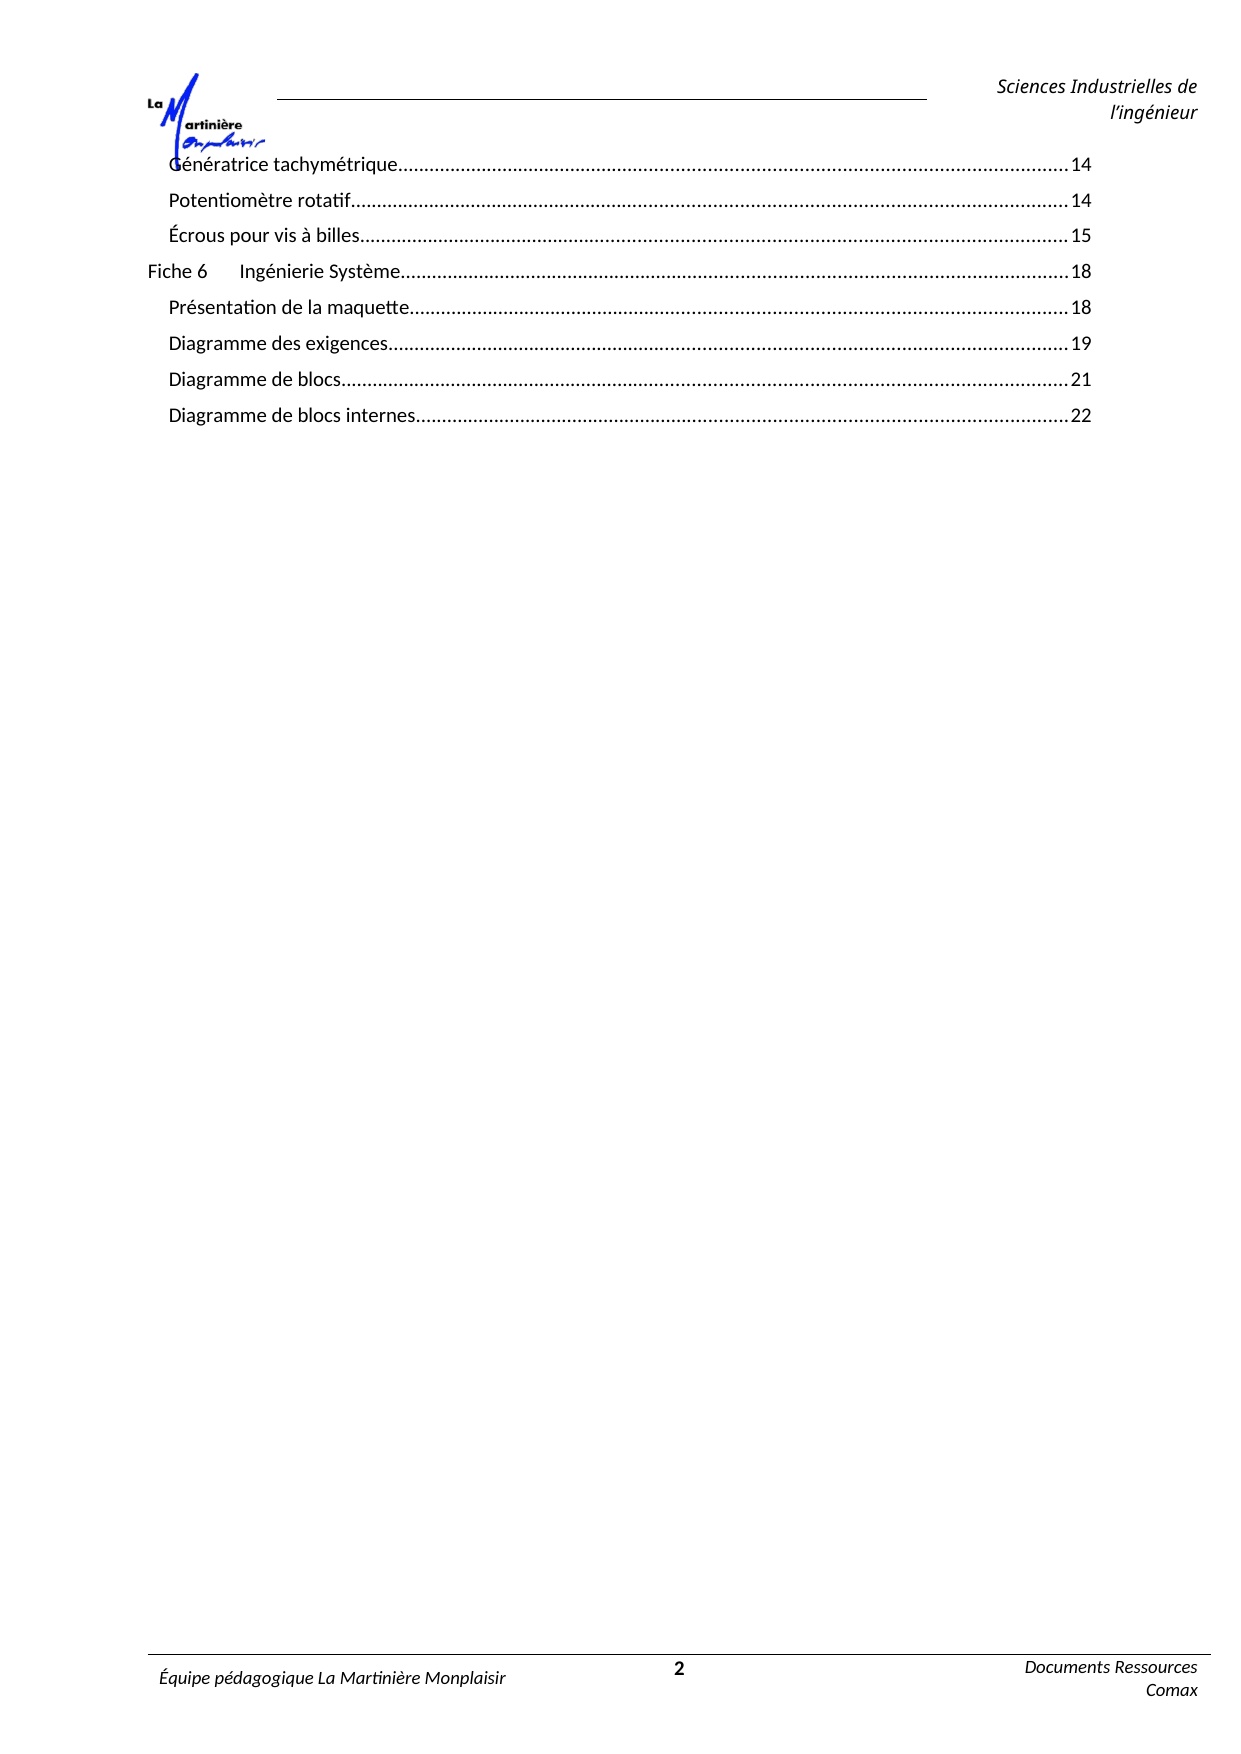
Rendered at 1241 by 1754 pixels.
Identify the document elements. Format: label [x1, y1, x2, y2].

picture [195, 162, 200, 171]
picture [147, 73, 266, 171]
